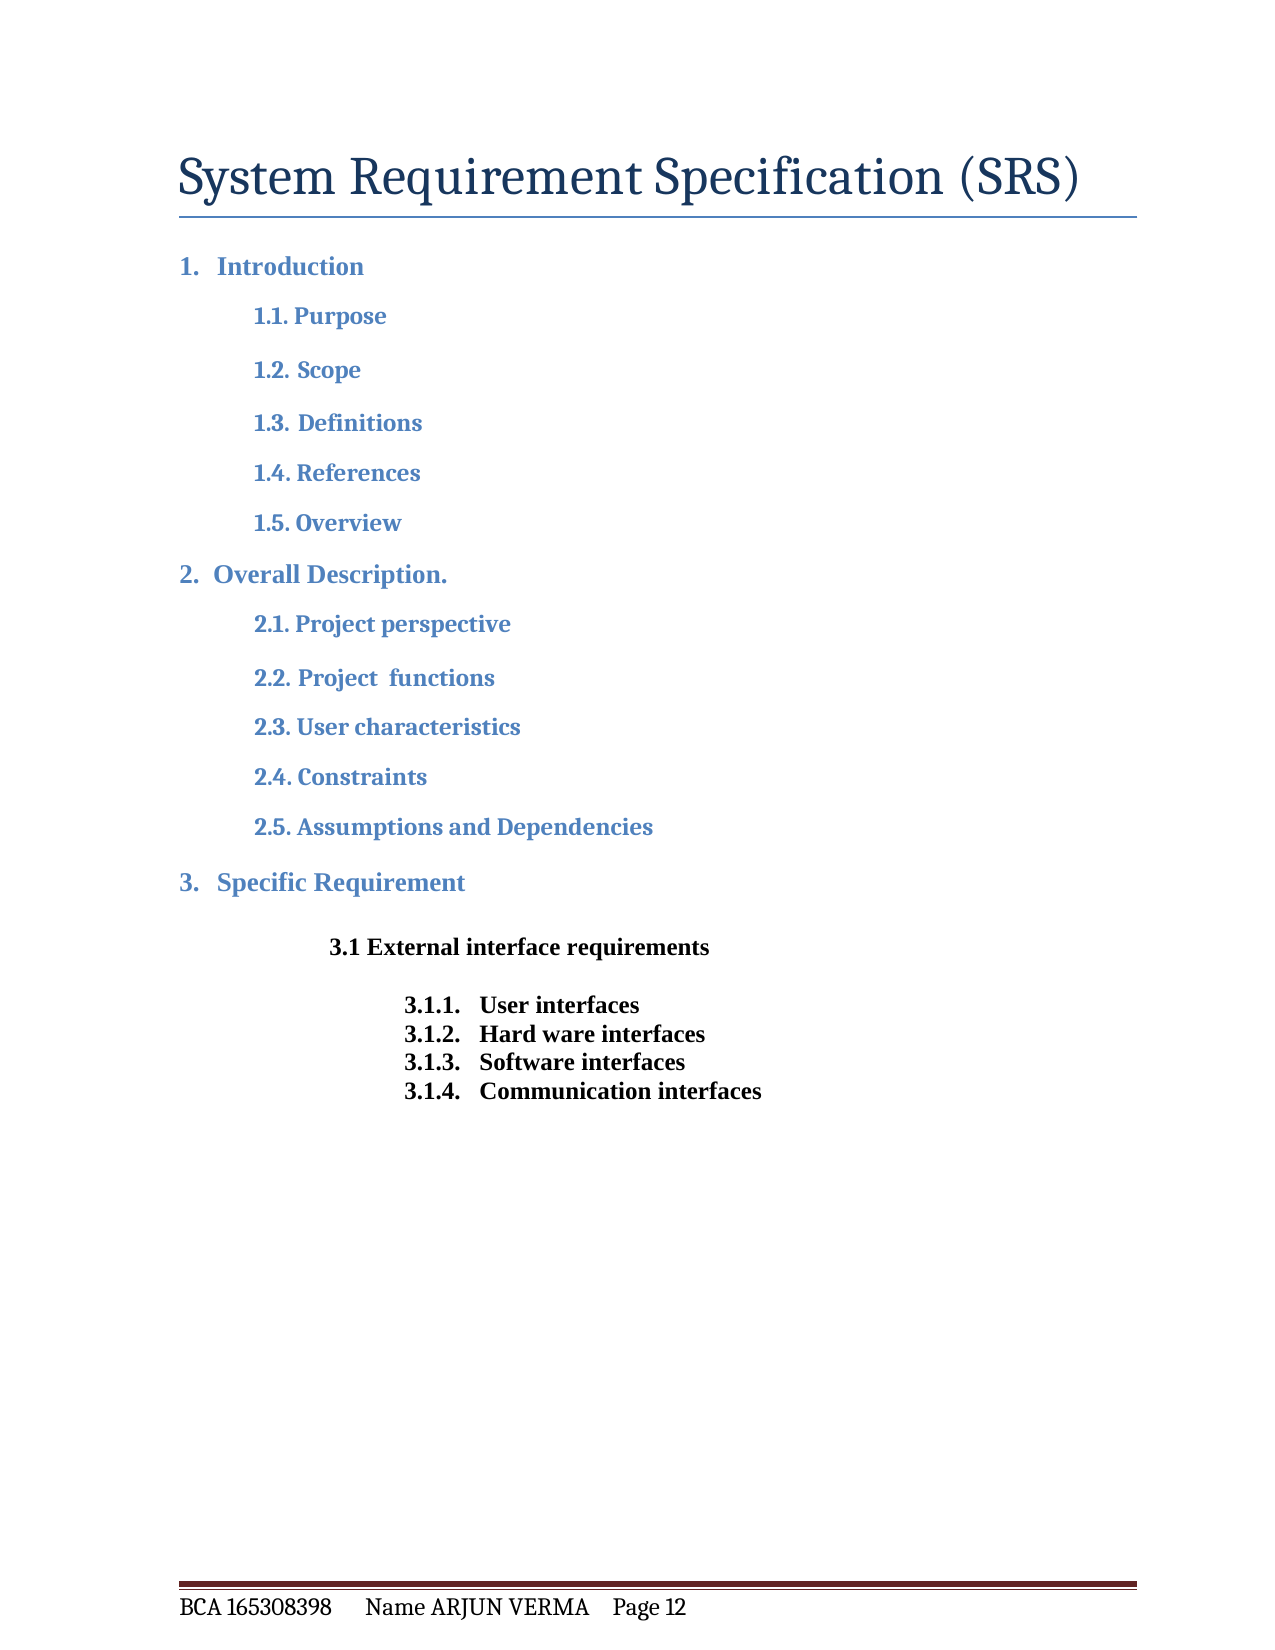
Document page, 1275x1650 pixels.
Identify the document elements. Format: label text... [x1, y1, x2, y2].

subtitle 2. Overall Description. [179, 558, 1137, 589]
subtitle 1.1. Purpose [179, 302, 1137, 331]
subtitle Scope [254, 356, 1137, 384]
subtitle Specific Requirement [179, 866, 1137, 897]
text 3.1.2. Hard ware interfaces [179, 1019, 1137, 1047]
subtitle 1.5. Overview [179, 508, 1137, 537]
text 3.1 External interface requirements [254, 932, 1137, 961]
text 3.1.1. User interfaces [179, 990, 1137, 1019]
list Communication interfaces [404, 1076, 1137, 1105]
title System Requirement Specification (SRS) [179, 146, 1137, 216]
subtitle Definitions [254, 409, 1137, 438]
list Software interfaces [404, 1047, 1137, 1076]
subtitle 2.1. Project perspective [179, 610, 1137, 639]
subtitle 2.5. Assumptions and Dependencies [179, 812, 1137, 841]
subtitle 2.3. User characteristics [179, 713, 1137, 742]
subtitle 1.4. References [254, 459, 1137, 488]
subtitle Introduction [179, 250, 1137, 281]
subtitle 2.4. Constraints [179, 763, 1137, 792]
subtitle Project functions [254, 664, 1137, 692]
